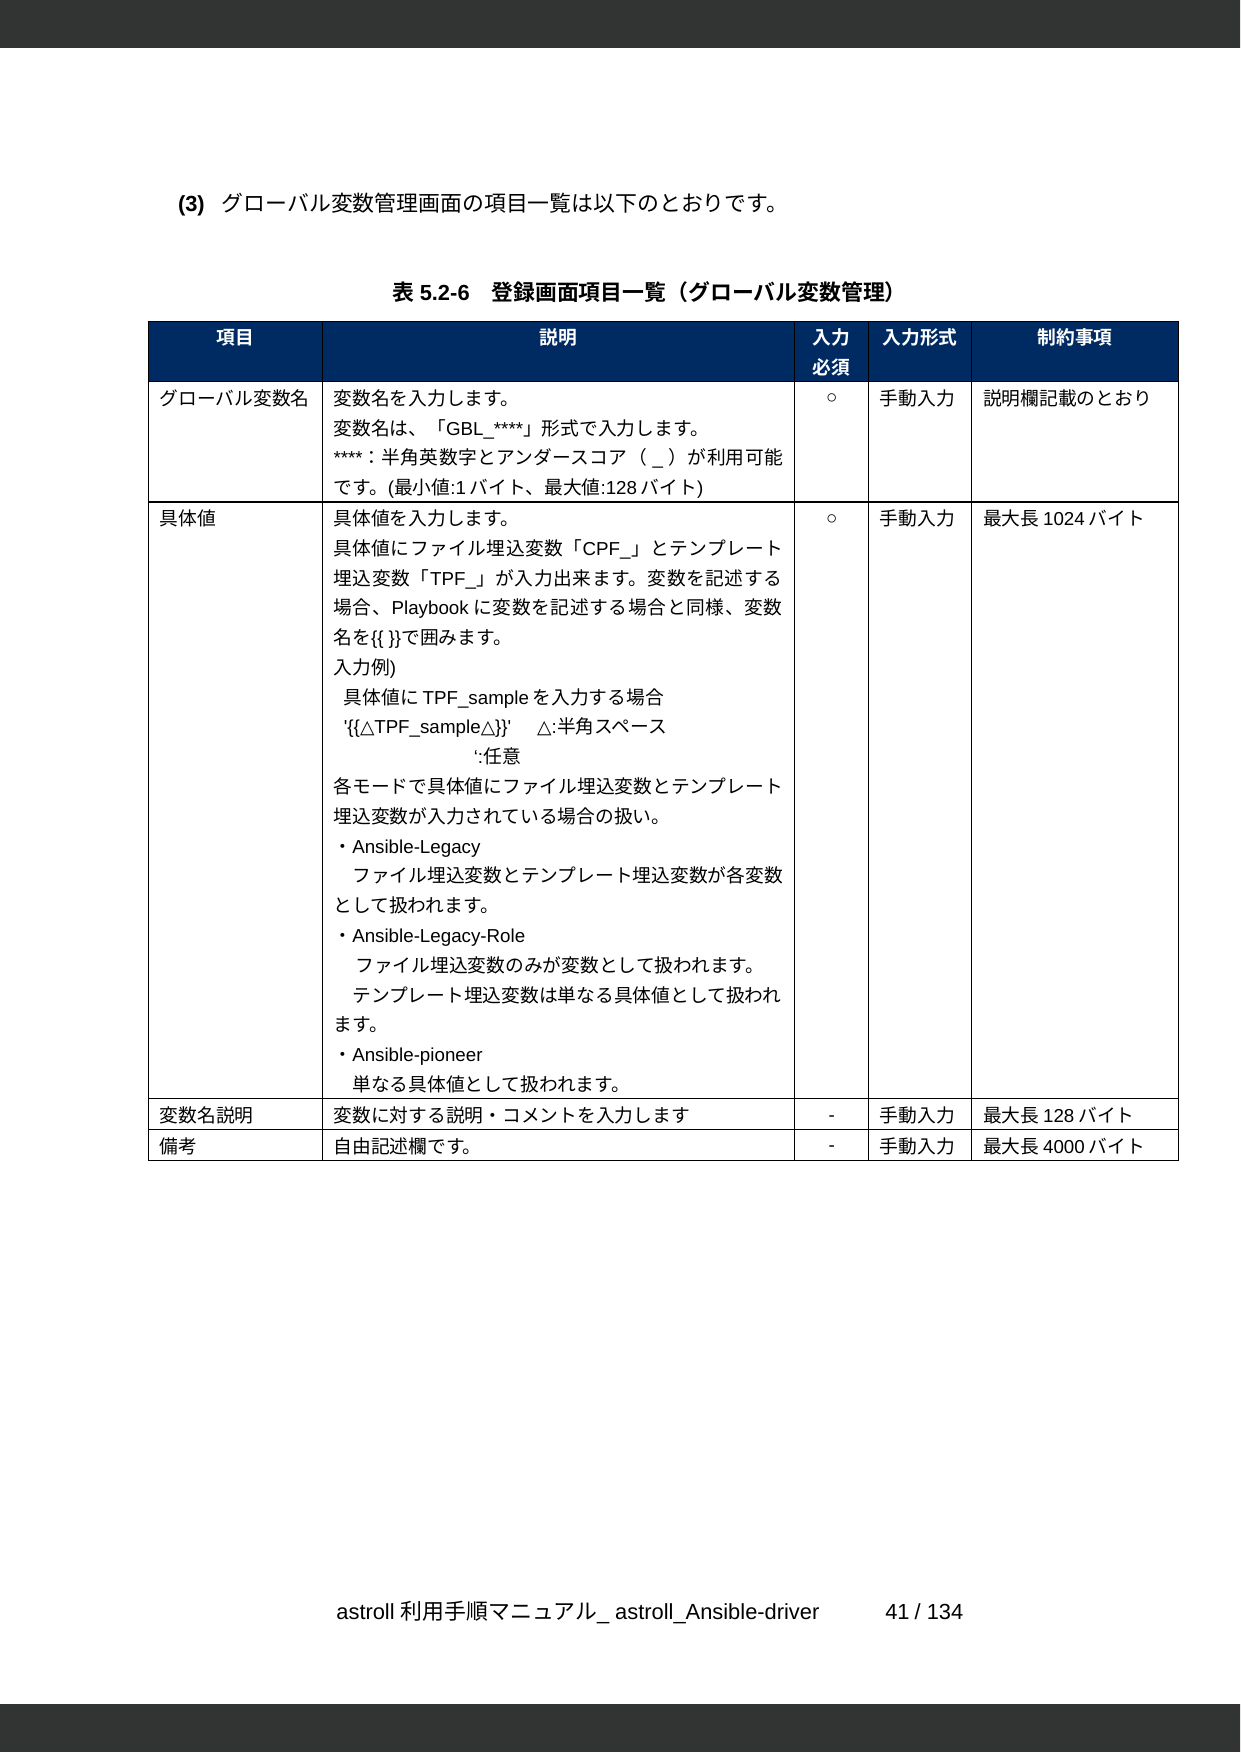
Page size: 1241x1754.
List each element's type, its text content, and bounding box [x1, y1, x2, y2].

table_cell ○ [795, 382, 868, 501]
table_cell 自由記述欄です。 [323, 1130, 794, 1160]
picture [0, 0, 1241, 48]
table_header 入力形式 [869, 322, 971, 381]
list グローバル変数管理画面の項目一覧は以下のとおりです。 [178, 172, 1152, 231]
table_cell - [795, 1099, 868, 1129]
table_cell ○ [795, 503, 868, 1098]
table_cell - [795, 1130, 868, 1160]
table_cell 最大長128バイト [972, 1099, 1178, 1129]
table_cell 最大長1024バイト [972, 503, 1178, 1098]
table_cell 変数名を入力します。 変数名は、「GBL_****」形式で入力します。 ****：半角英数字とアンダースコア（ _ ）が利用可能です。(最小値:1バイト、最大値:128バイト) [323, 382, 794, 501]
picture [0, 1704, 1241, 1752]
table_header 制約事項 [972, 322, 1178, 381]
table_cell 具体値を入力します。 具体値にファイル埋込変数「CPF_」とテンプレート埋込変数「TPF_」が入力出来ます。変数を記述する場合、Playbookに変数を記述する場合と同様、変数名を{{ }}で囲みます。 入力例) 具体値にTPF_sampleを入力する場合 '{{△TPF_sample△}}' △:半角スペース ‘:任意 各モードで具体値にファイル埋込変数とテンプレート埋込変数が入力されている場合の扱い。 ・Ansible-Legacy ファイル埋込変数とテンプレート埋込変数が各変数として扱われます。 ・Ansible-Legacy-Role ファイル埋込変数のみが変数として扱われます。 テンプレート埋込変数は単なる具体値として扱われます。 ・Ansible-pioneer 単なる具体値として扱われます。 [323, 503, 794, 1098]
table_cell 変数名説明 [149, 1099, 322, 1129]
table_header 説明 [323, 322, 794, 381]
table_header 入力 必須 [795, 322, 868, 381]
table_cell 手動入力 [869, 1130, 971, 1160]
table_cell 具体値 [149, 503, 322, 1098]
table_cell 手動入力 [869, 1099, 971, 1129]
table_cell 最大長4000バイト [972, 1130, 1178, 1160]
table_cell 説明欄記載のとおり [972, 382, 1178, 501]
table_cell 手動入力 [869, 382, 971, 501]
table_header 項目 [149, 322, 322, 381]
table_cell 手動入力 [869, 503, 971, 1098]
table_cell 備考 [149, 1130, 322, 1160]
table_cell 変数に対する説明・コメントを入力します [323, 1099, 794, 1129]
table_cell グローバル変数名 [149, 382, 322, 501]
